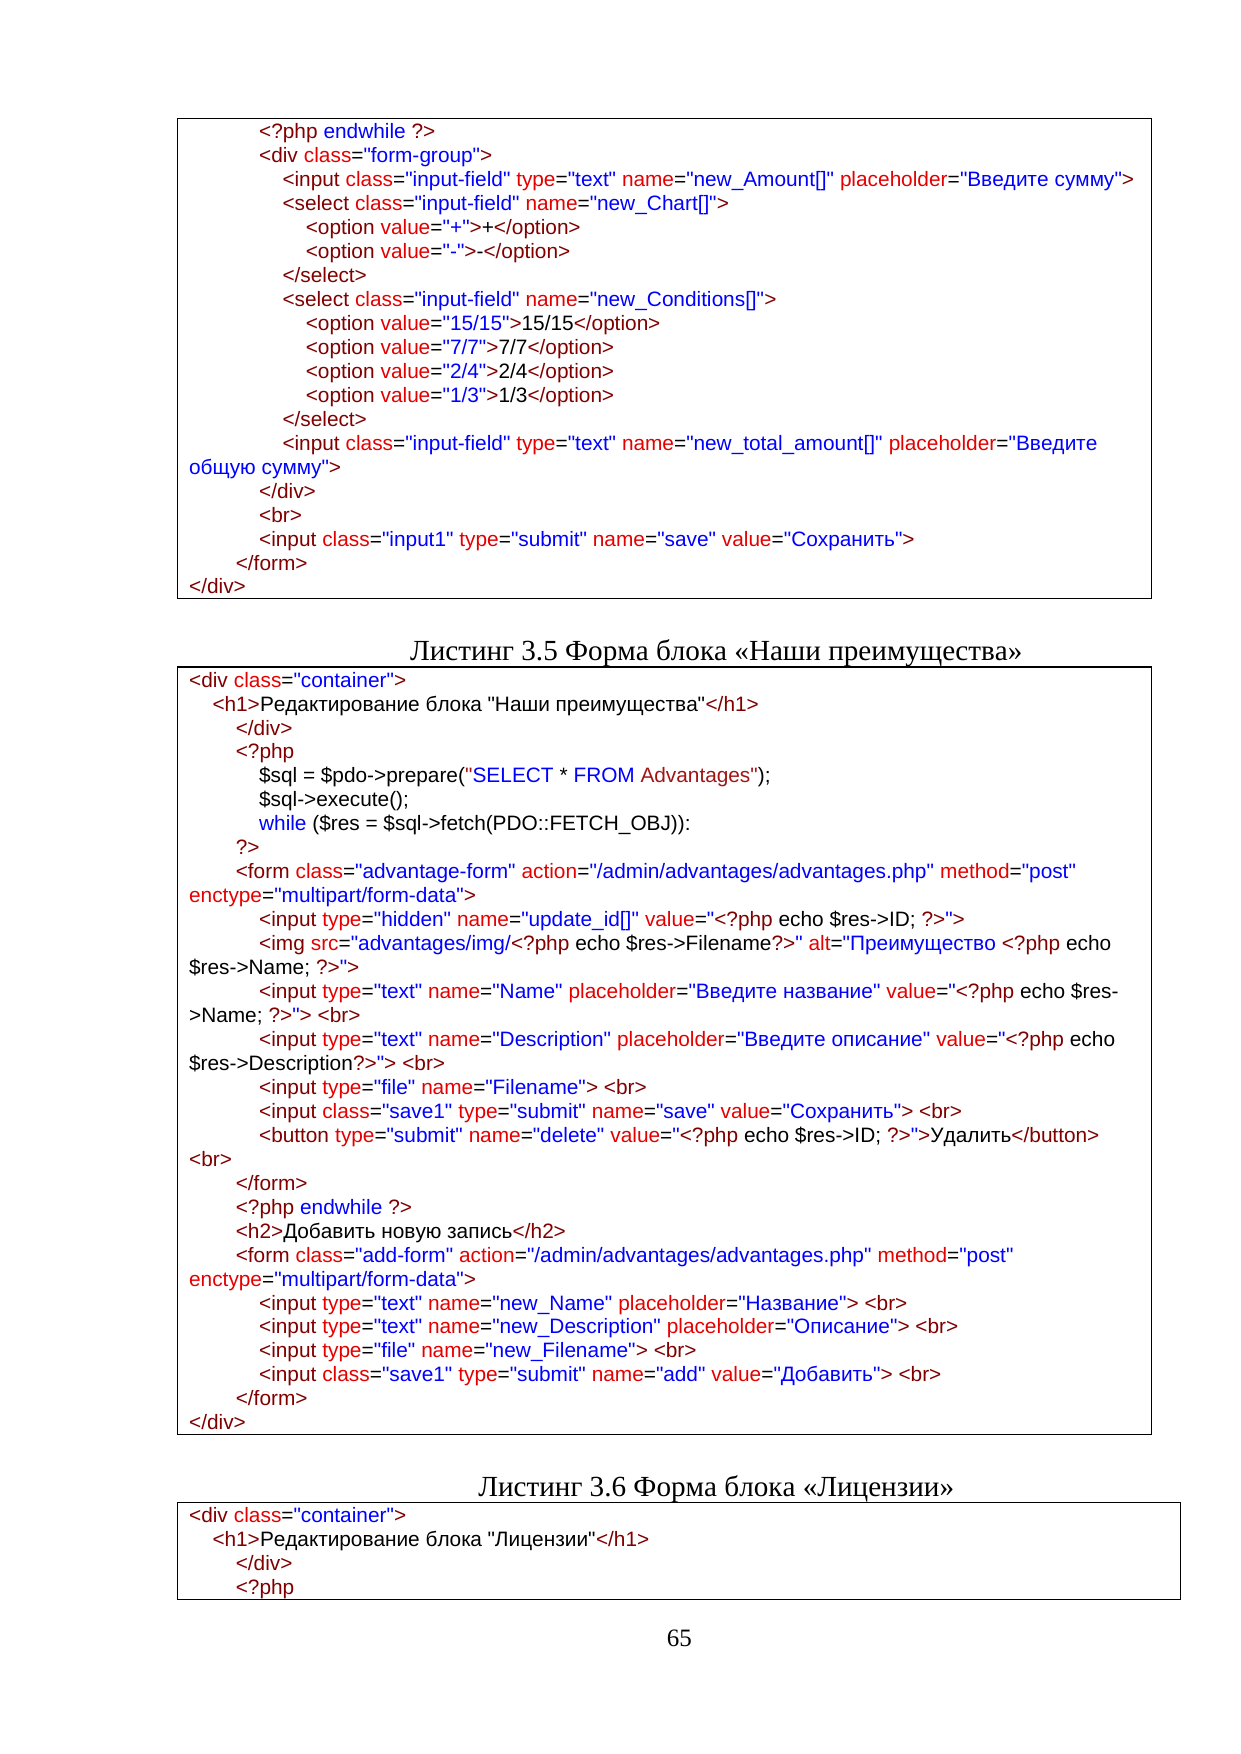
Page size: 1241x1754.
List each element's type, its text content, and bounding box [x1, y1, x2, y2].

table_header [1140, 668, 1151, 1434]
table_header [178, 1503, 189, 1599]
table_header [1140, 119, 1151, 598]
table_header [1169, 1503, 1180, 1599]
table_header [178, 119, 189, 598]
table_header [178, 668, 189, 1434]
text Листинг 3.6 Форма блока «Лицензии» [177, 1469, 1181, 1502]
text Листинг 3.5 Форма блока «Наши преимущества» [177, 633, 1181, 666]
